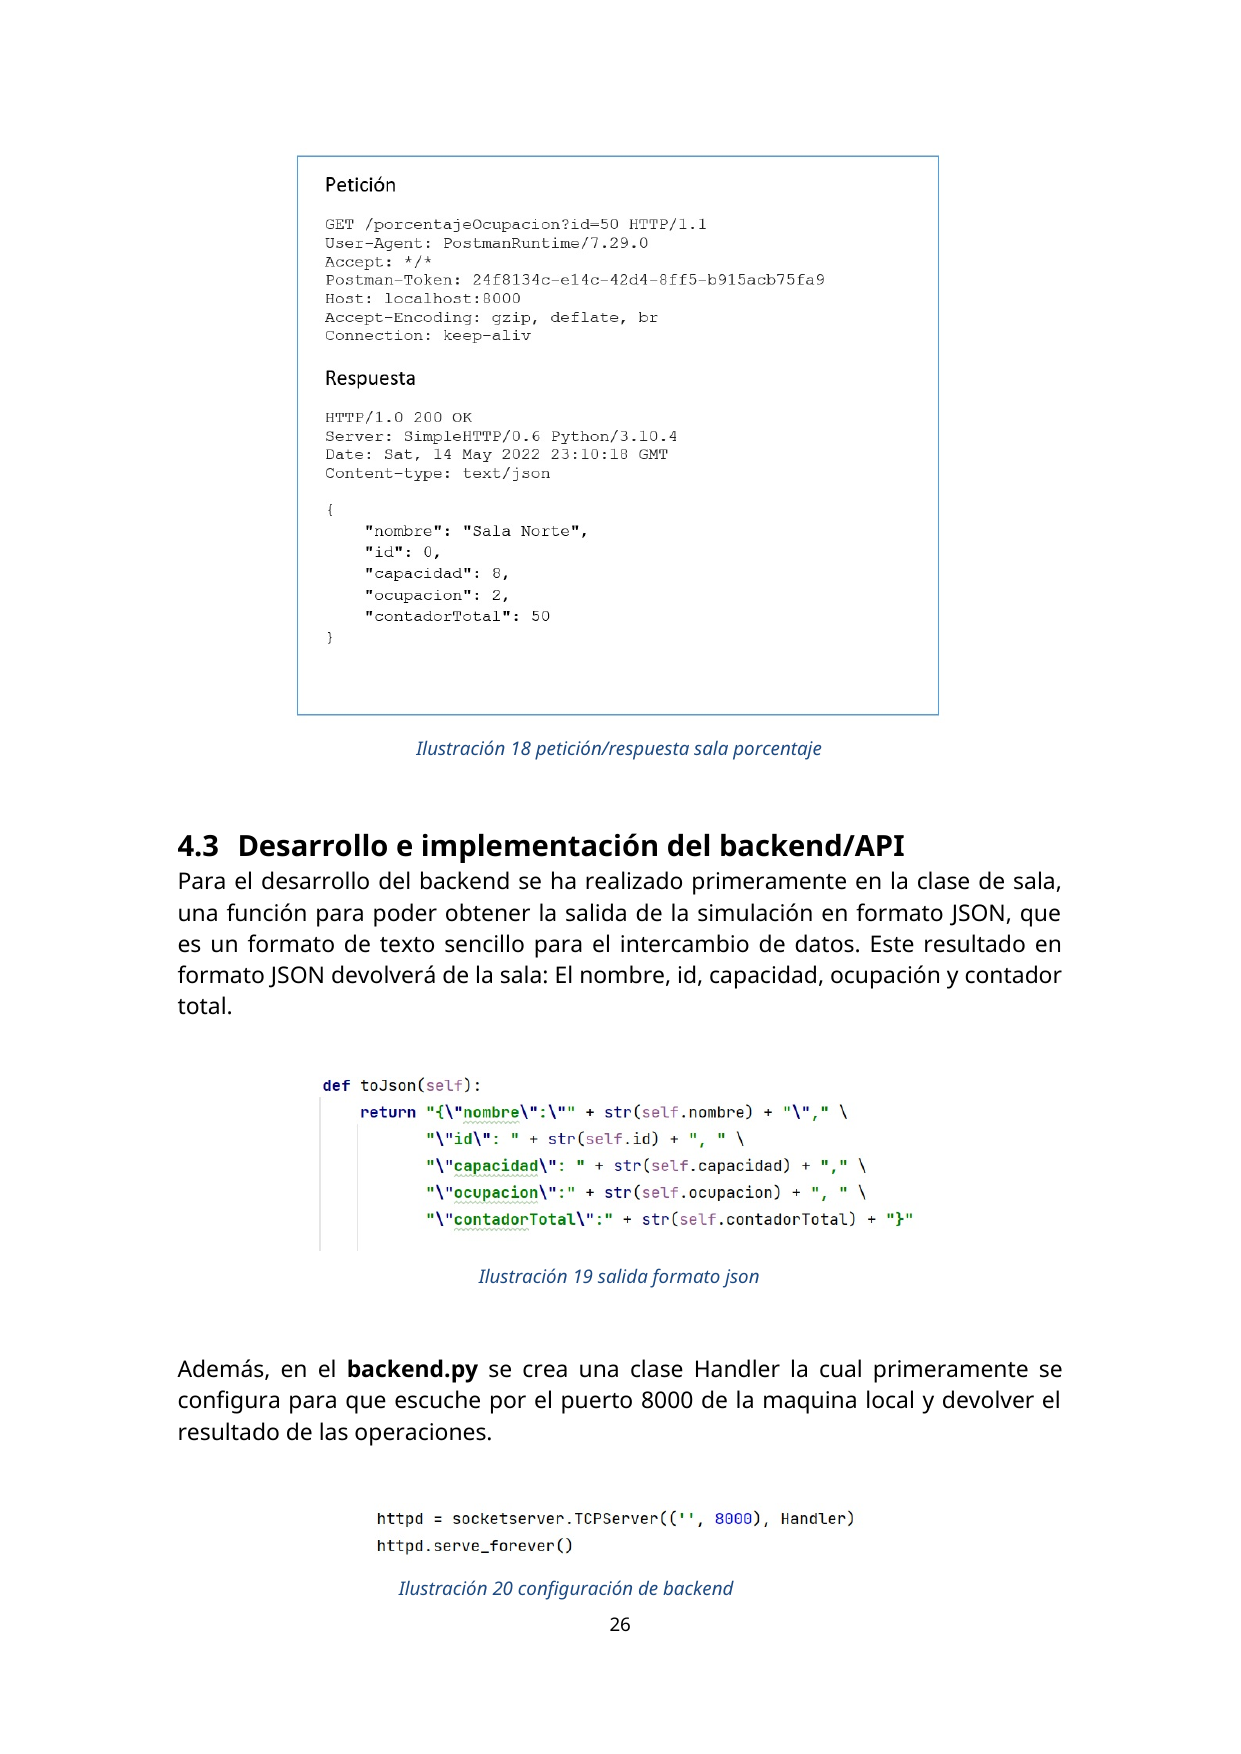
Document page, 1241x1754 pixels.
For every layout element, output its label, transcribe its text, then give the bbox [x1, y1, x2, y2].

subtitle Desarrollo e implementación del backend/API [177, 826, 1063, 865]
text Además, en el backend.py se crea una clase Handler la cual primeramente se configura para que escuche por el puerto 8000 de la maquina local y devolver el resultado de las operaciones. [177, 1353, 1063, 1447]
picture [318, 1077, 922, 1251]
picture [294, 148, 946, 723]
text Para el desarrollo del backend se ha realizado primeramente en la clase de sala, una función para poder obtener la salida de la simulación en formato JSON, que es un formato de texto sencillo para el intercambio de datos. Este resultado en formato JSON devolverá de la sala: El nombre, id, capacidad, ocupación y contador total. [177, 865, 1063, 1021]
picture [374, 1503, 867, 1563]
